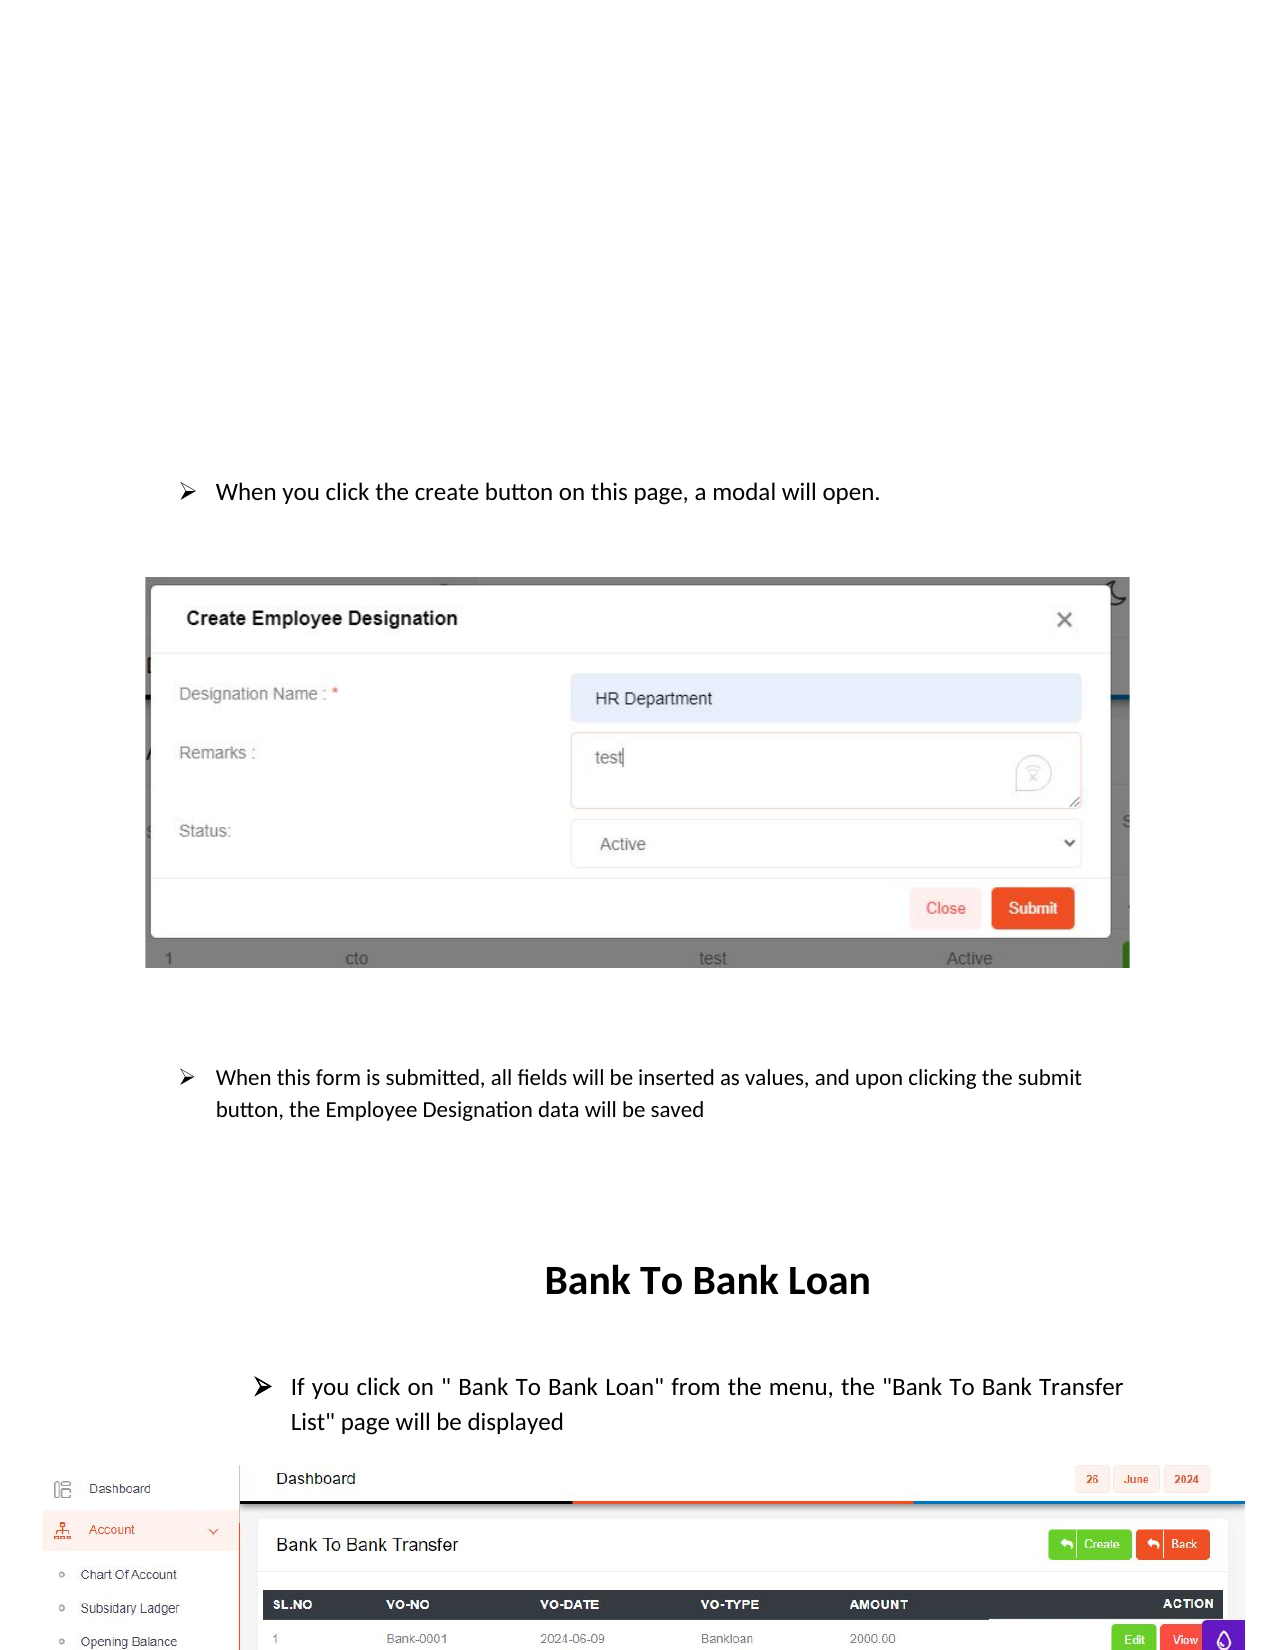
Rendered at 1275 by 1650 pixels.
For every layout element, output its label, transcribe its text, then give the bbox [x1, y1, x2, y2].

list If you click on " Bank To Bank Loan" from the menu, the "Bank To Bank Transfer List" page will be displayed [253, 1371, 1125, 1437]
list When you click the create button on this page, a modal will open. [178, 476, 1125, 506]
picture [145, 577, 1130, 968]
picture [42, 1465, 1246, 1650]
list Bank To Bank Loan [291, 1254, 1125, 1305]
list When this form is submitted, all fields will be inserted as values, and upon clicking the submit button, the Employee Designation data will be saved [178, 1063, 1125, 1123]
